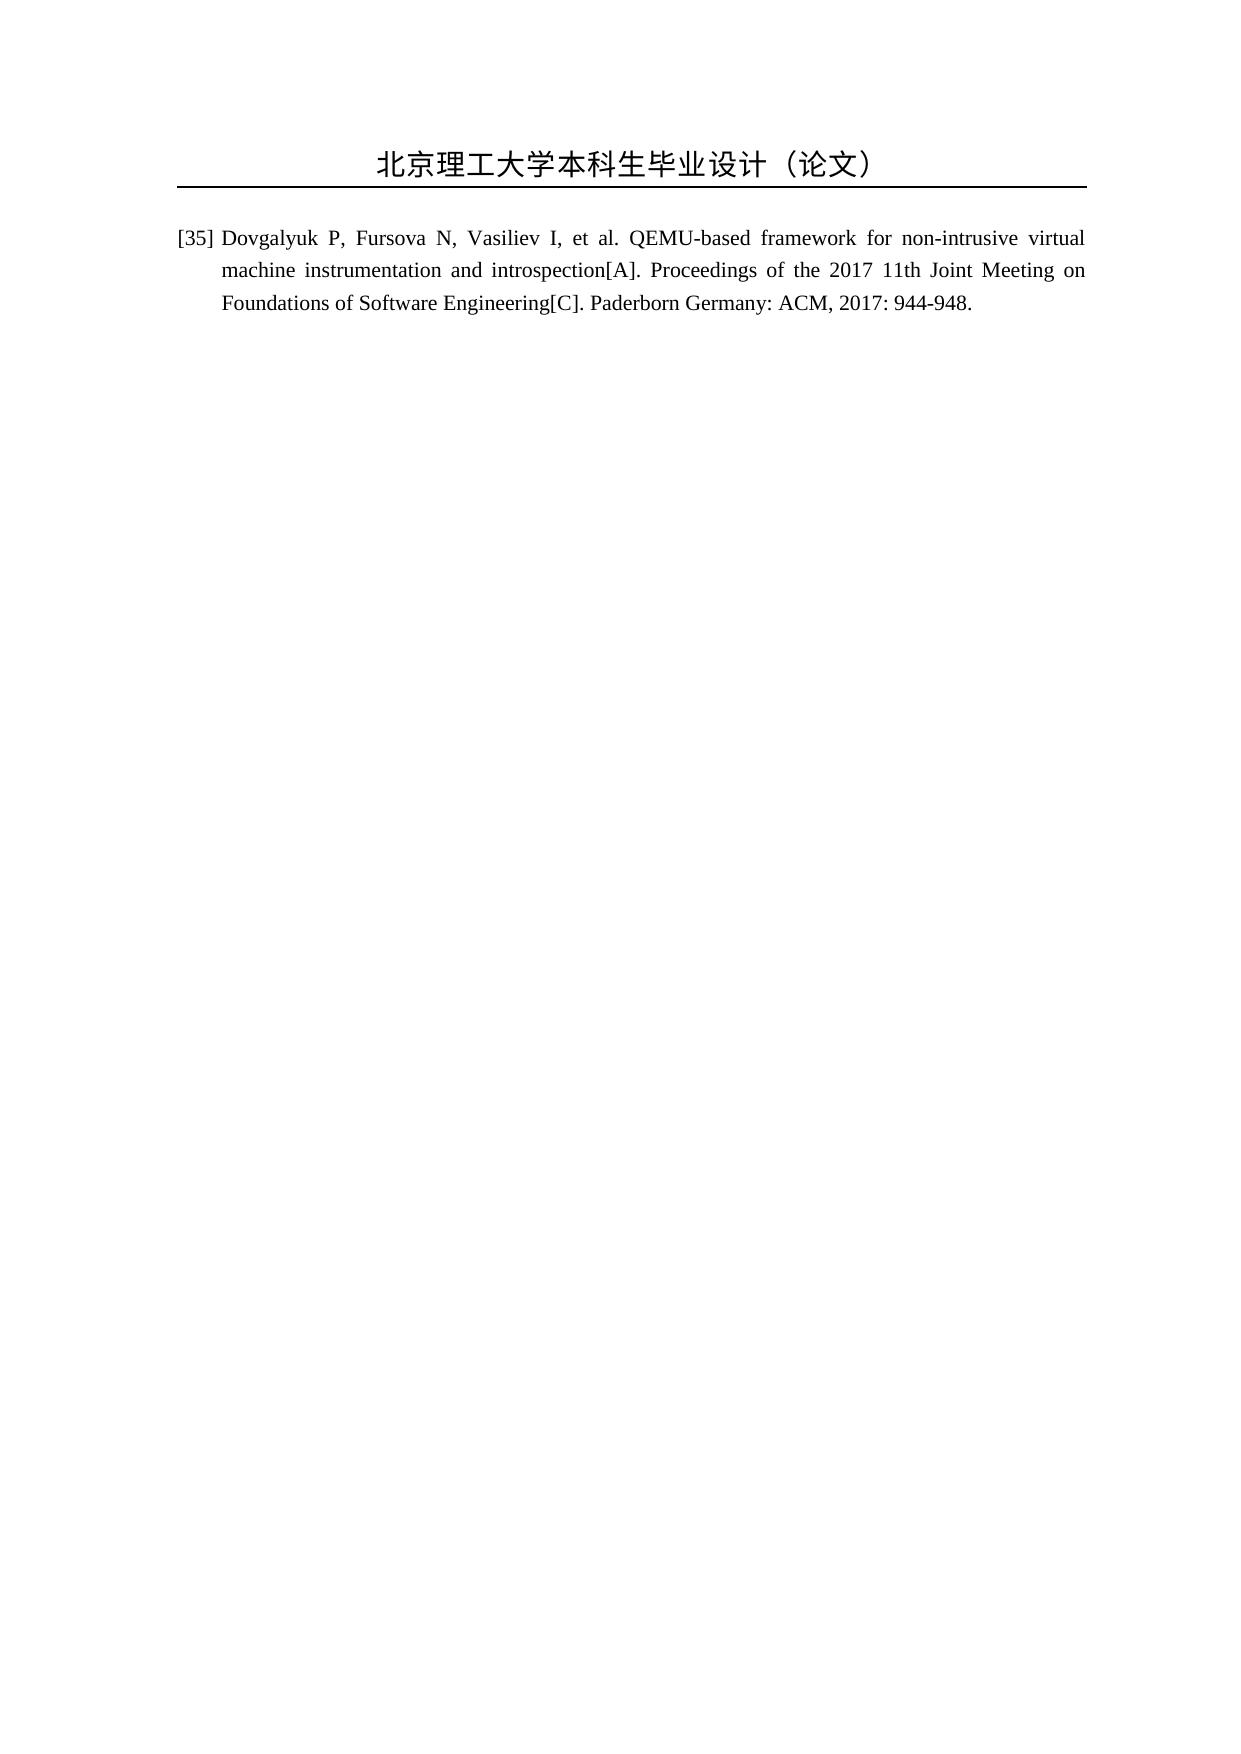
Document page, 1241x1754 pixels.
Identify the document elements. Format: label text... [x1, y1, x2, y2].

list Dovgalyuk P, Fursova N, Vasiliev I, et al. QEMU-based framework for non-intrusive virtual machine instrumentation and introspection[A]. Proceedings of the 2017 11th Joint Meeting on Foundations of Software Engineering[C]. Paderborn Germany: ACM, 2017: 944-948. [177, 221, 1087, 318]
